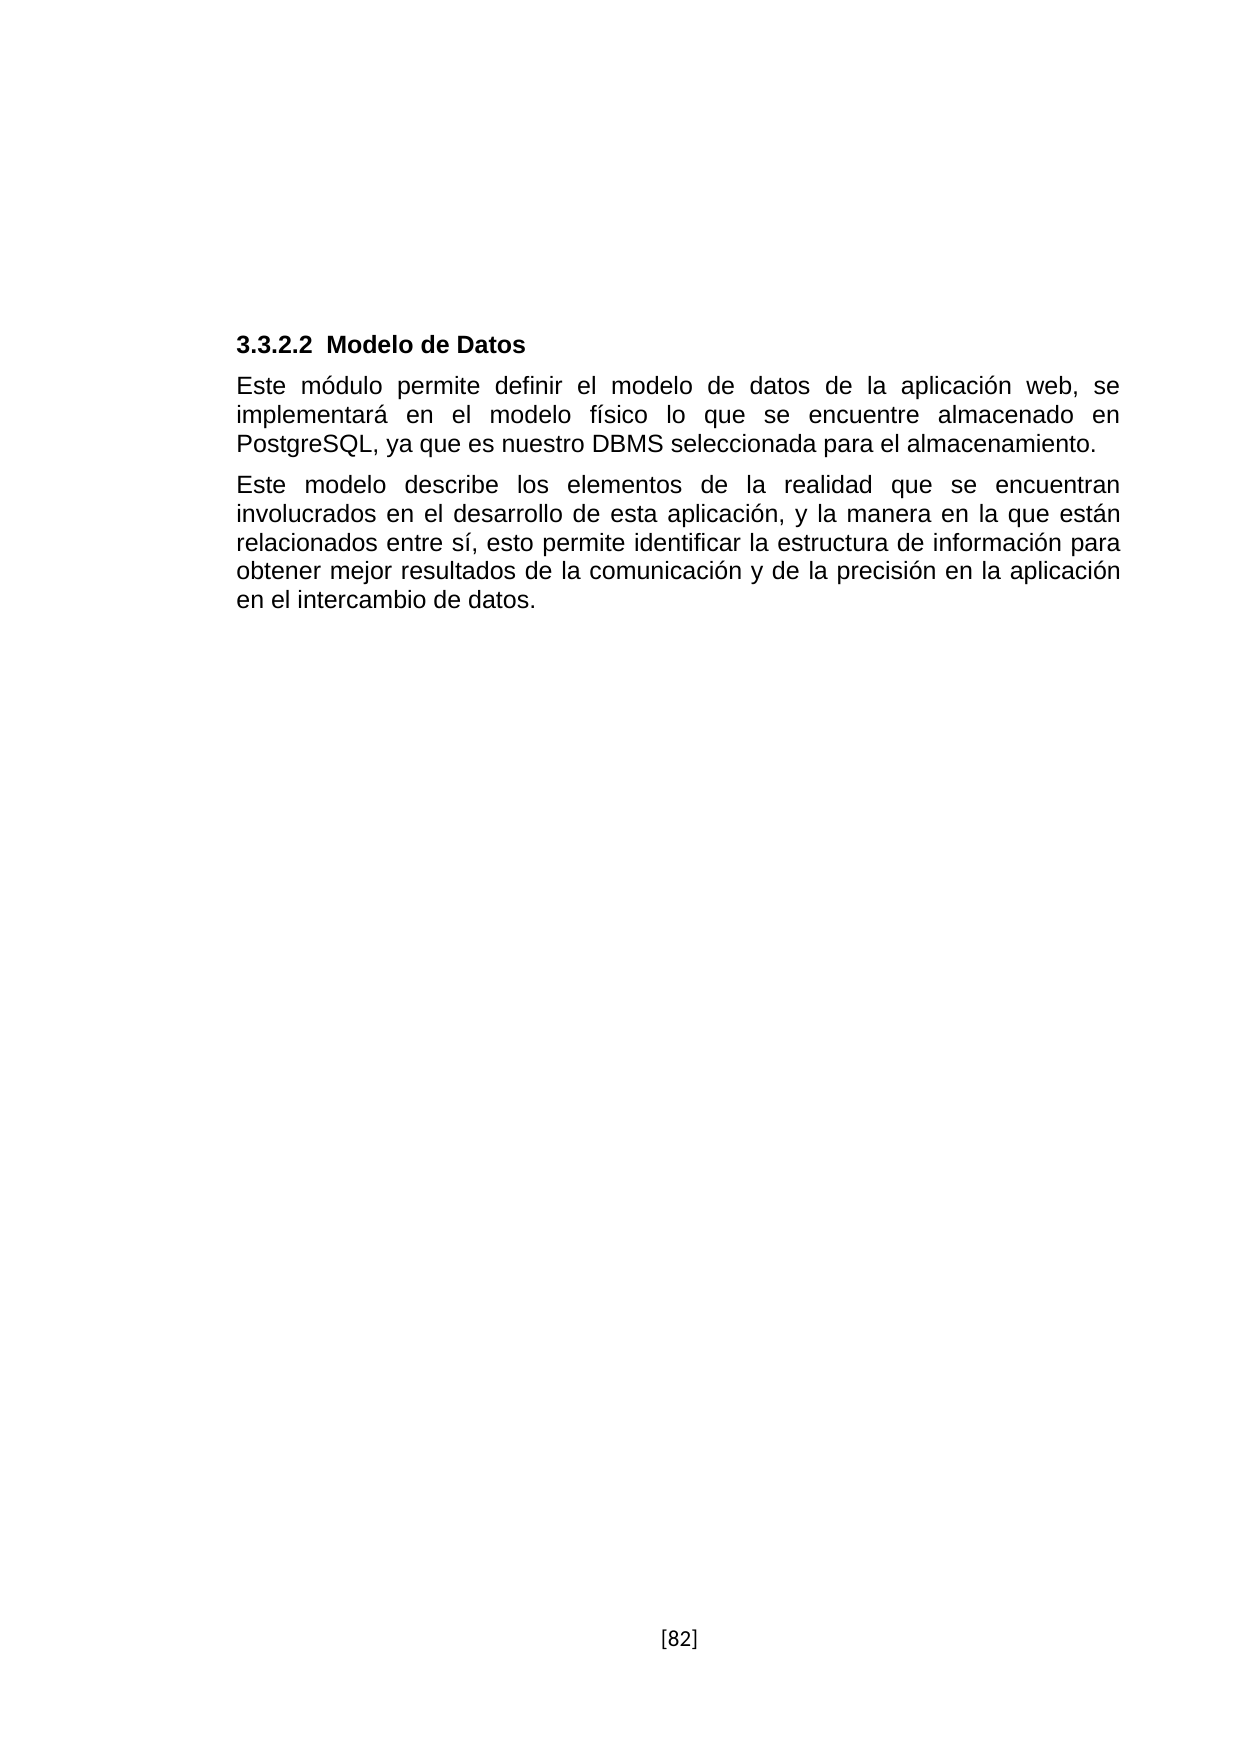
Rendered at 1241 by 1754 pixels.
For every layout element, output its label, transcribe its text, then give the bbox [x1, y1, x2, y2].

text Este módulo permite definir el modelo de datos de la aplicación web, se implementará en el modelo físico lo que se encuentre almacenado en PostgreSQL, ya que es nuestro DBMS seleccionada para el almacenamiento. [236, 371, 1122, 457]
subtitle Modelo de Datos [236, 330, 1122, 359]
text Este modelo describe los elementos de la realidad que se encuentran involucrados en el desarrollo de esta aplicación, y la manera en la que están relacionados entre sí, esto permite identificar la estructura de información para obtener mejor resultados de la comunicación y de la precisión en la aplicación en el intercambio de datos. [236, 470, 1122, 614]
